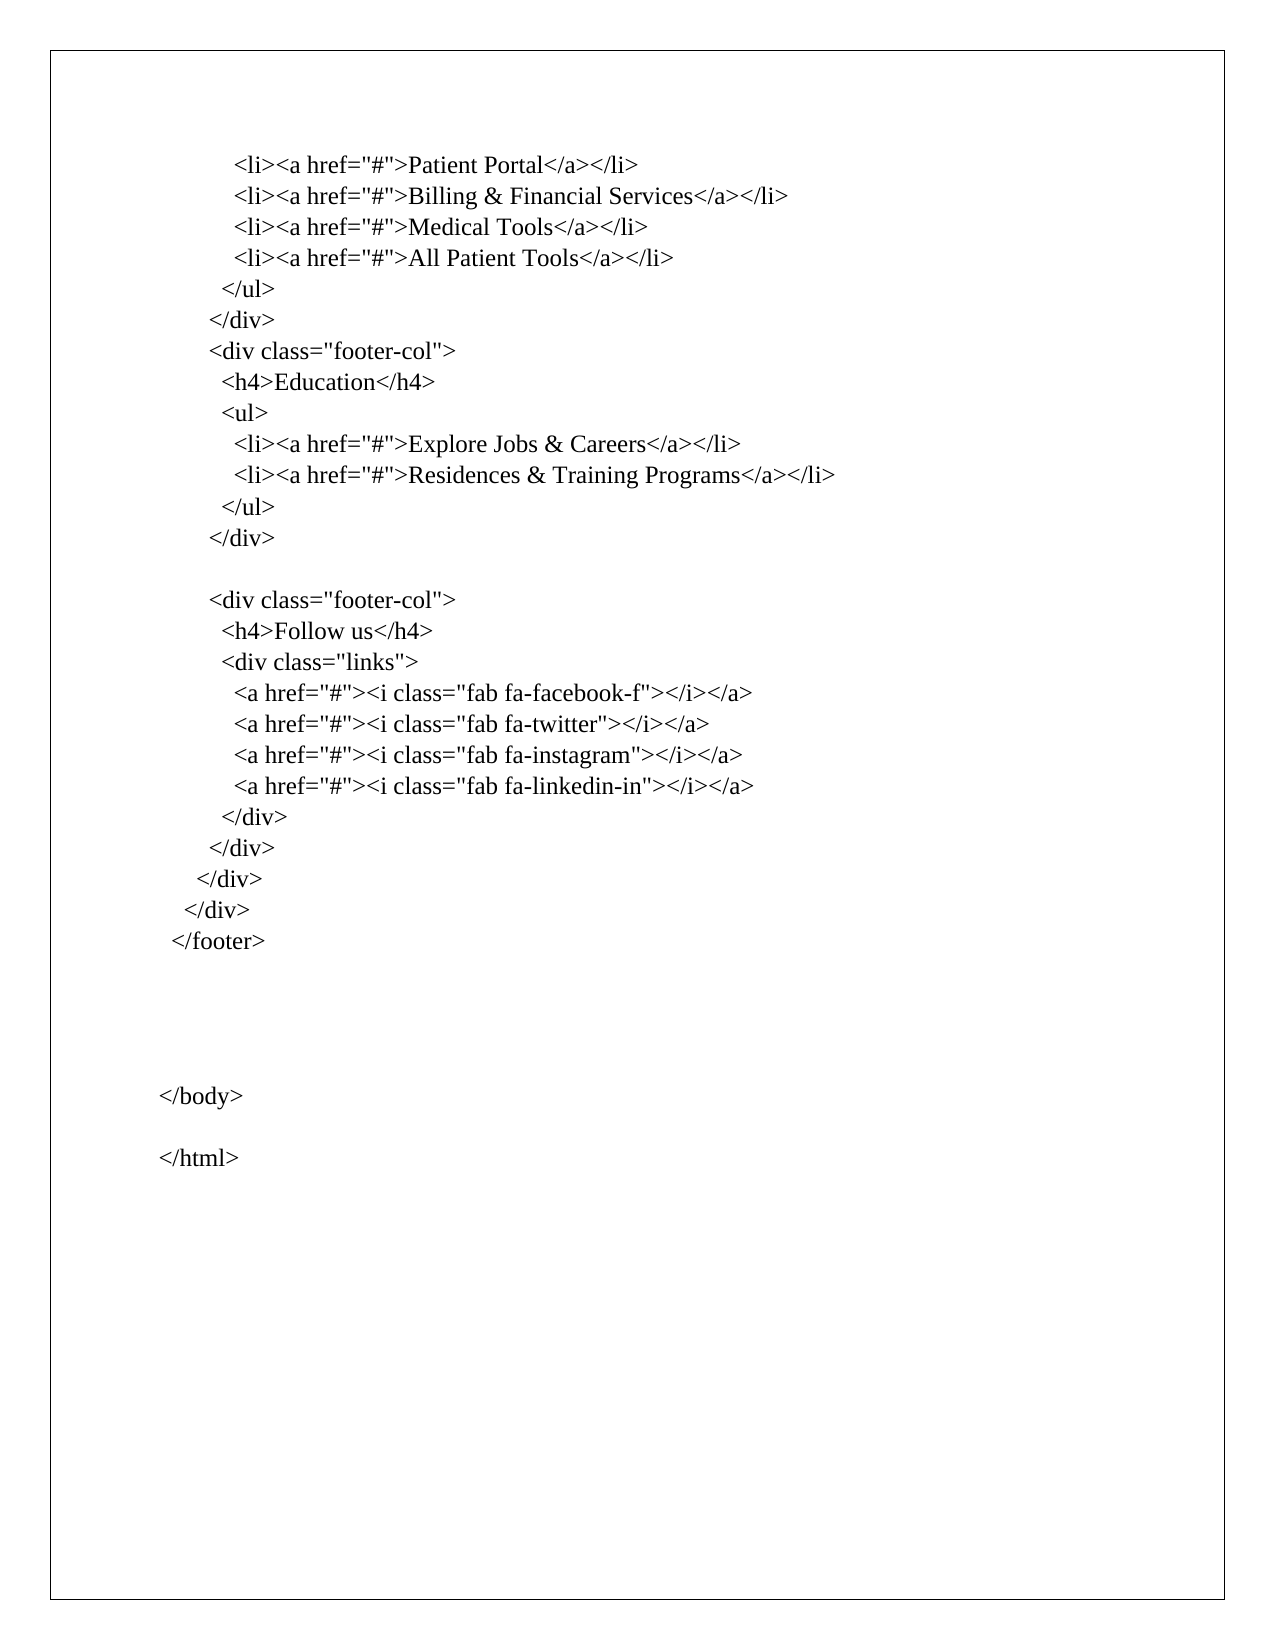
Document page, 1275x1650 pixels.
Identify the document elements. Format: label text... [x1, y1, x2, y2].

text <h4>Education</h4> [158, 367, 1125, 396]
text </html> [158, 1143, 1125, 1172]
text </ul> [158, 492, 1125, 520]
text <li><a href="#">Medical Tools</a></li> [158, 212, 1125, 241]
text <h4>Follow us</h4> [158, 616, 1125, 644]
text <div class="footer-col"> [158, 336, 1125, 365]
text </div> [158, 305, 1125, 334]
text <li><a href="#">Billing & Financial Services</a></li> [158, 181, 1125, 210]
text <a href="#"><i class="fab fa-twitter"></i></a> [158, 709, 1125, 738]
text </div> [158, 864, 1125, 893]
text <a href="#"><i class="fab fa-linkedin-in"></i></a> [158, 771, 1125, 800]
text <a href="#"><i class="fab fa-instagram"></i></a> [158, 740, 1125, 769]
text </div> [158, 833, 1125, 862]
text <li><a href="#">Explore Jobs & Careers</a></li> [158, 429, 1125, 458]
text <div class="footer-col"> [158, 585, 1125, 613]
text </footer> [158, 926, 1125, 955]
text <li><a href="#">Patient Portal</a></li> [158, 150, 1125, 179]
text <ul> [158, 398, 1125, 427]
text </body> [158, 1081, 1125, 1110]
text <li><a href="#">All Patient Tools</a></li> [158, 243, 1125, 272]
text <a href="#"><i class="fab fa-facebook-f"></i></a> [158, 678, 1125, 707]
text </div> [158, 895, 1125, 924]
text </div> [158, 523, 1125, 551]
text </div> [158, 802, 1125, 831]
text <div class="links"> [158, 647, 1125, 676]
text <li><a href="#">Residences & Training Programs</a></li> [158, 461, 1125, 489]
text </ul> [158, 274, 1125, 303]
